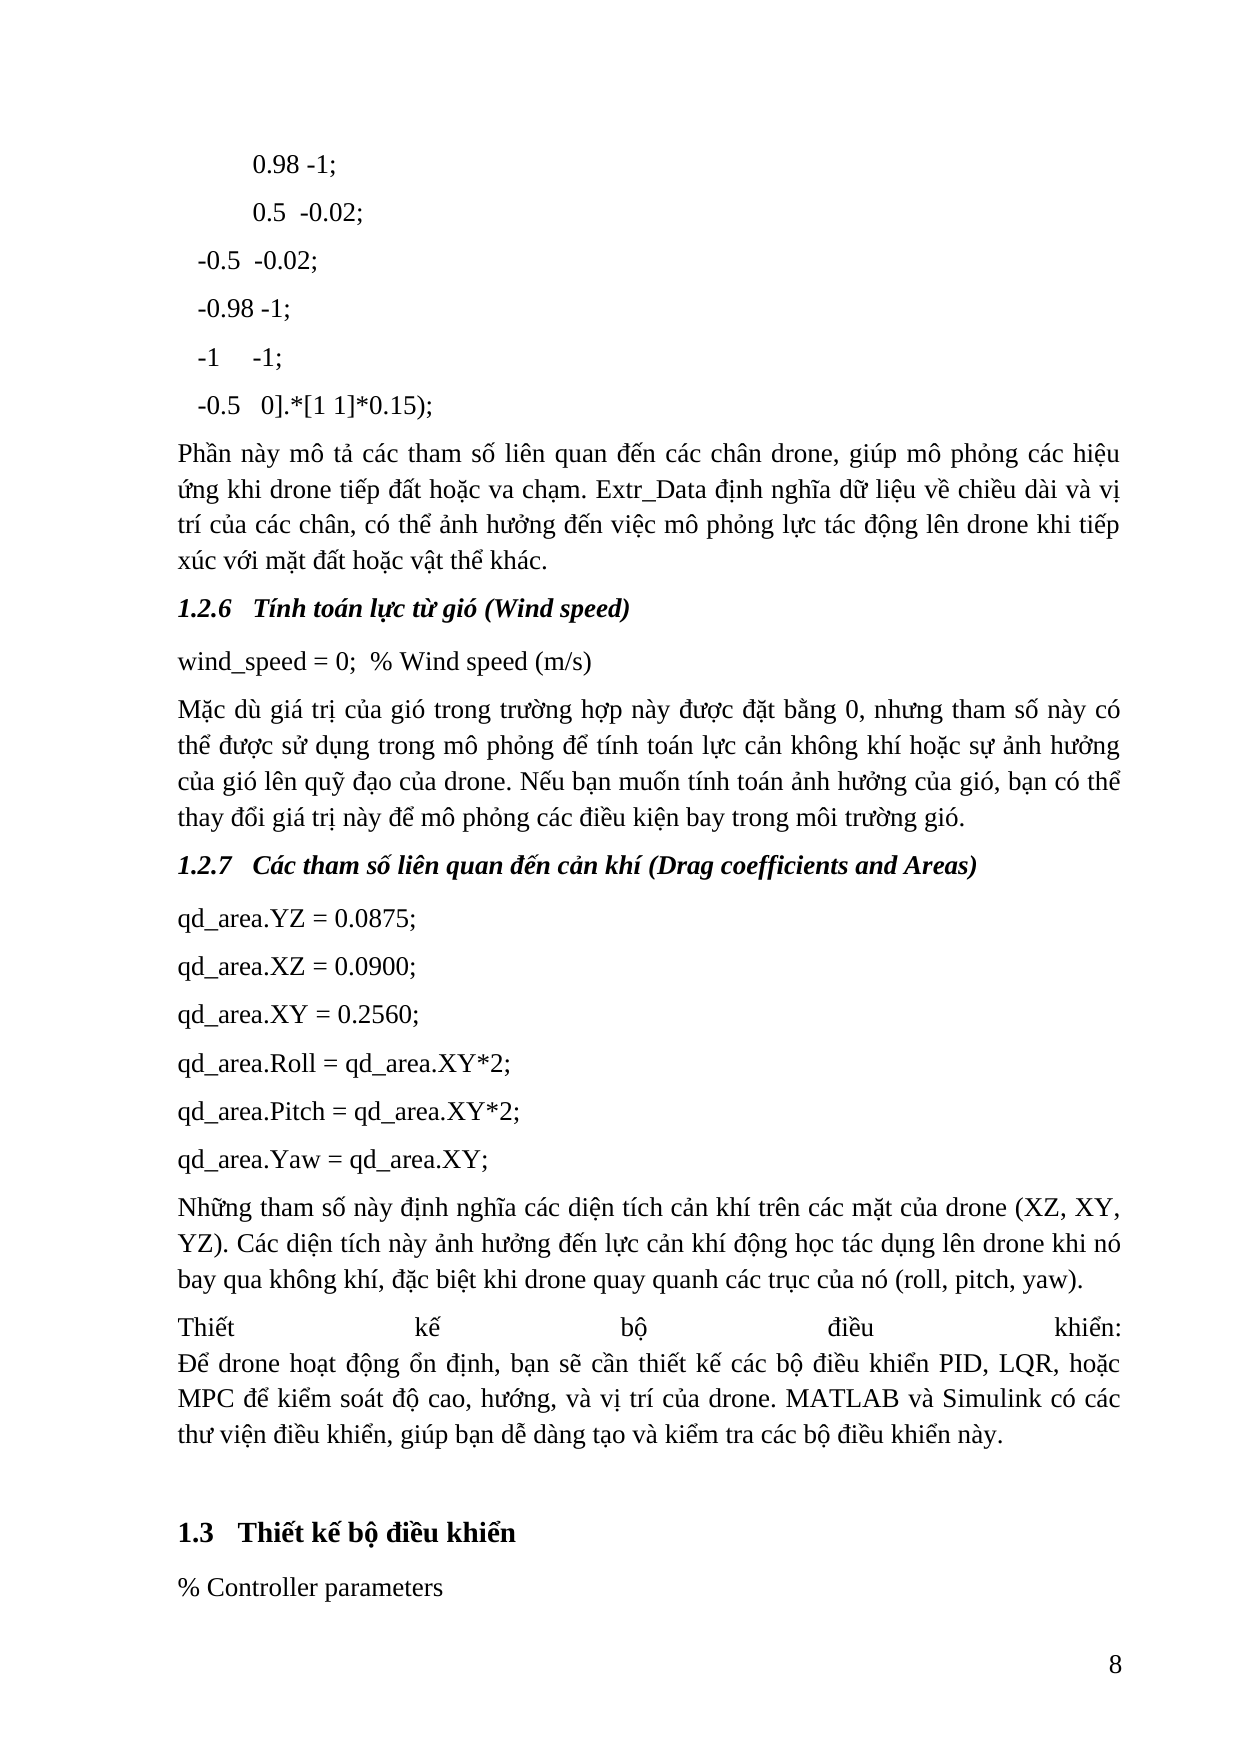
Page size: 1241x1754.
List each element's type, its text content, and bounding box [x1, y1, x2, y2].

text -0.98 -1; [177, 292, 1122, 323]
text qd_area.XY = 0.2560; [177, 998, 1122, 1029]
text 0.5 -0.02; [177, 196, 1122, 227]
text qd_area.Roll = qd_area.XY*2; [177, 1047, 1122, 1078]
text Thiết kế bộ điều khiển: Để drone hoạt động ổn định, bạn sẽ cần thiết kế các bộ điều khiển PID, LQR, hoặc MPC để kiểm soát độ cao, hướng, và vị trí của drone. MATLAB và Simulink có các thư viện điều khiển, giúp bạn dễ dàng tạo và kiểm tra các bộ điều khiển này. [177, 1311, 1122, 1449]
text % Controller parameters [177, 1571, 1122, 1602]
subtitle Tính toán lực từ gió (Wind speed) [177, 592, 1122, 624]
text Phần này mô tả các tham số liên quan đến các chân drone, giúp mô phỏng các hiệu ứng khi drone tiếp đất hoặc va chạm. Extr_Data định nghĩa dữ liệu về chiều dài và vị trí của các chân, có thể ảnh hưởng đến việc mô phỏng lực tác động lên drone khi tiếp xúc với mặt đất hoặc vật thể khác. [177, 437, 1122, 575]
text qd_area.Pitch = qd_area.XY*2; [177, 1095, 1122, 1126]
text -0.5 -0.02; [177, 244, 1122, 275]
text -0.5 0].*[1 1]*0.15); [177, 389, 1122, 420]
text 0.98 -1; [177, 148, 1122, 179]
text qd_area.Yaw = qd_area.XY; [177, 1143, 1122, 1174]
text Những tham số này định nghĩa các diện tích cản khí trên các mặt của drone (XZ, XY, YZ). Các diện tích này ảnh hưởng đến lực cản khí động học tác dụng lên drone khi nó bay qua không khí, đặc biệt khi drone quay quanh các trục của nó (roll, pitch, yaw). [177, 1191, 1122, 1294]
text Mặc dù giá trị của gió trong trường hợp này được đặt bằng 0, nhưng tham số này có thể được sử dụng trong mô phỏng để tính toán lực cản không khí hoặc sự ảnh hưởng của gió lên quỹ đạo của drone. Nếu bạn muốn tính toán ảnh hưởng của gió, bạn có thể thay đổi giá trị này để mô phỏng các điều kiện bay trong môi trường gió. [177, 694, 1122, 832]
subtitle Các tham số liên quan đến cản khí (Drag coefficients and Areas) [177, 849, 1122, 880]
subtitle Thiết kế bộ điều khiển [177, 1515, 1122, 1548]
text wind_speed = 0; % Wind speed (m/s) [177, 645, 1122, 677]
text qd_area.XZ = 0.0900; [177, 950, 1122, 981]
text qd_area.YZ = 0.0875; [177, 902, 1122, 933]
text -1 -1; [177, 341, 1122, 372]
